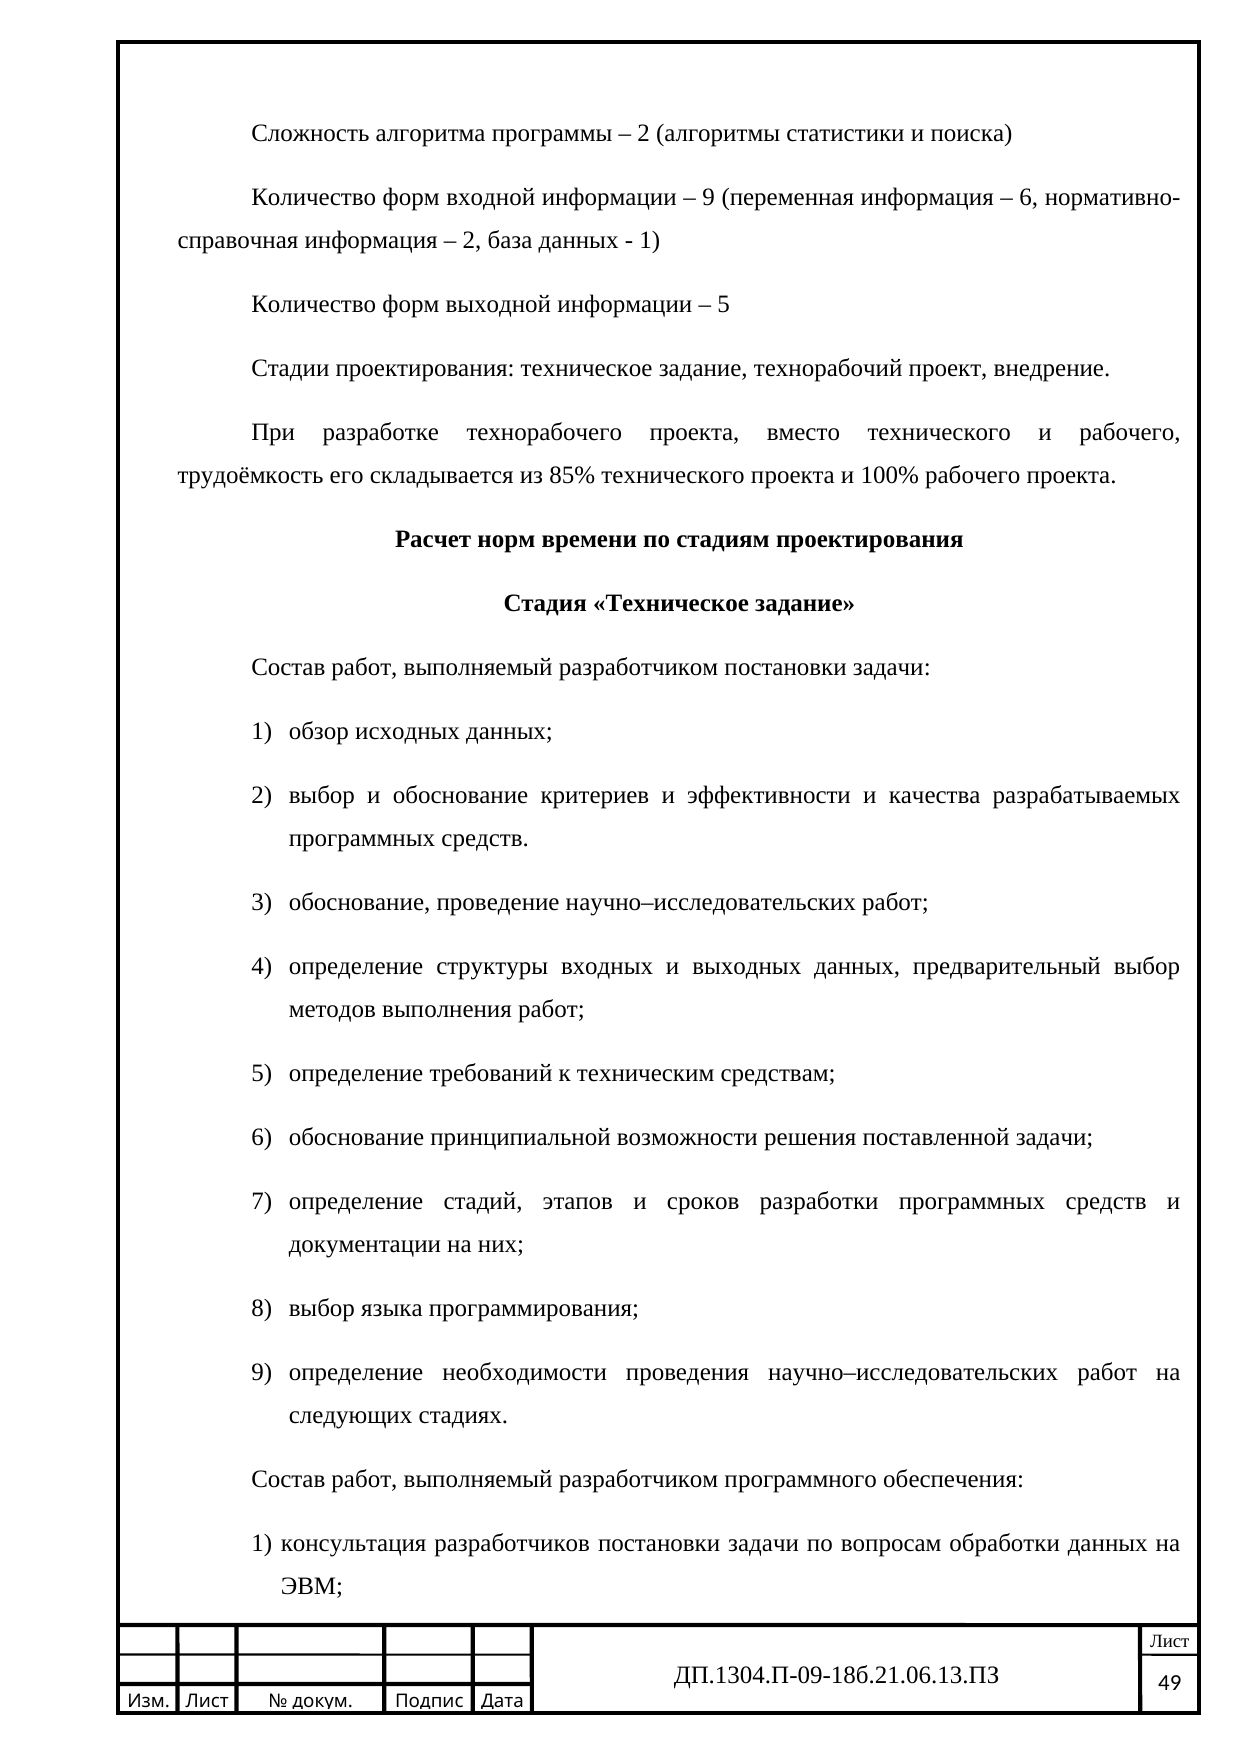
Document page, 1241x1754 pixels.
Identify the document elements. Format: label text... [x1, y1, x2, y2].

list консультация разработчиков постановки задачи по вопросам обработки данных на ЭВМ; [251, 1528, 1181, 1600]
text Состав работ, выполняемый разработчиком программного обеспечения: [177, 1464, 1181, 1493]
list обоснование, проведение научно–исследовательских работ; [251, 887, 1181, 916]
list определение необходимости проведения научно–исследовательских работ на следующих стадиях. [251, 1357, 1181, 1429]
text При разработке технорабочего проекта, вместо технического и рабочего, трудоёмкость его складывается из 85% технического проекта и 100% рабочего проекта. [177, 417, 1181, 489]
list обзор исходных данных; [251, 716, 1181, 745]
text Расчет норм времени по стадиям проектирования [177, 524, 1181, 553]
text Количество форм входной информации – 9 (переменная информация – 6, нормативно-справочная информация – 2, база данных - 1) [177, 182, 1181, 254]
text Сложность алгоритма программы – 2 (алгоритмы статистики и поиска) [177, 118, 1181, 147]
list выбор и обоснование критериев и эффективности и качества разрабатываемых программных средств. [251, 780, 1181, 852]
list выбор языка программирования; [251, 1293, 1181, 1322]
text Количество форм выходной информации – 5 [177, 289, 1181, 318]
list определение структуры входных и выходных данных, предварительный выбор методов выполнения работ; [251, 951, 1181, 1023]
text Стадии проектирования: техническое задание, технорабочий проект, внедрение. [177, 353, 1181, 382]
text Состав работ, выполняемый разработчиком постановки задачи: [177, 652, 1181, 681]
list определение стадий, этапов и сроков разработки программных средств и документации на них; [251, 1186, 1181, 1258]
list определение требований к техническим средствам; [251, 1058, 1181, 1087]
list обоснование принципиальной возможности решения поставленной задачи; [251, 1122, 1181, 1151]
text Стадия «Техническое задание» [177, 588, 1181, 617]
